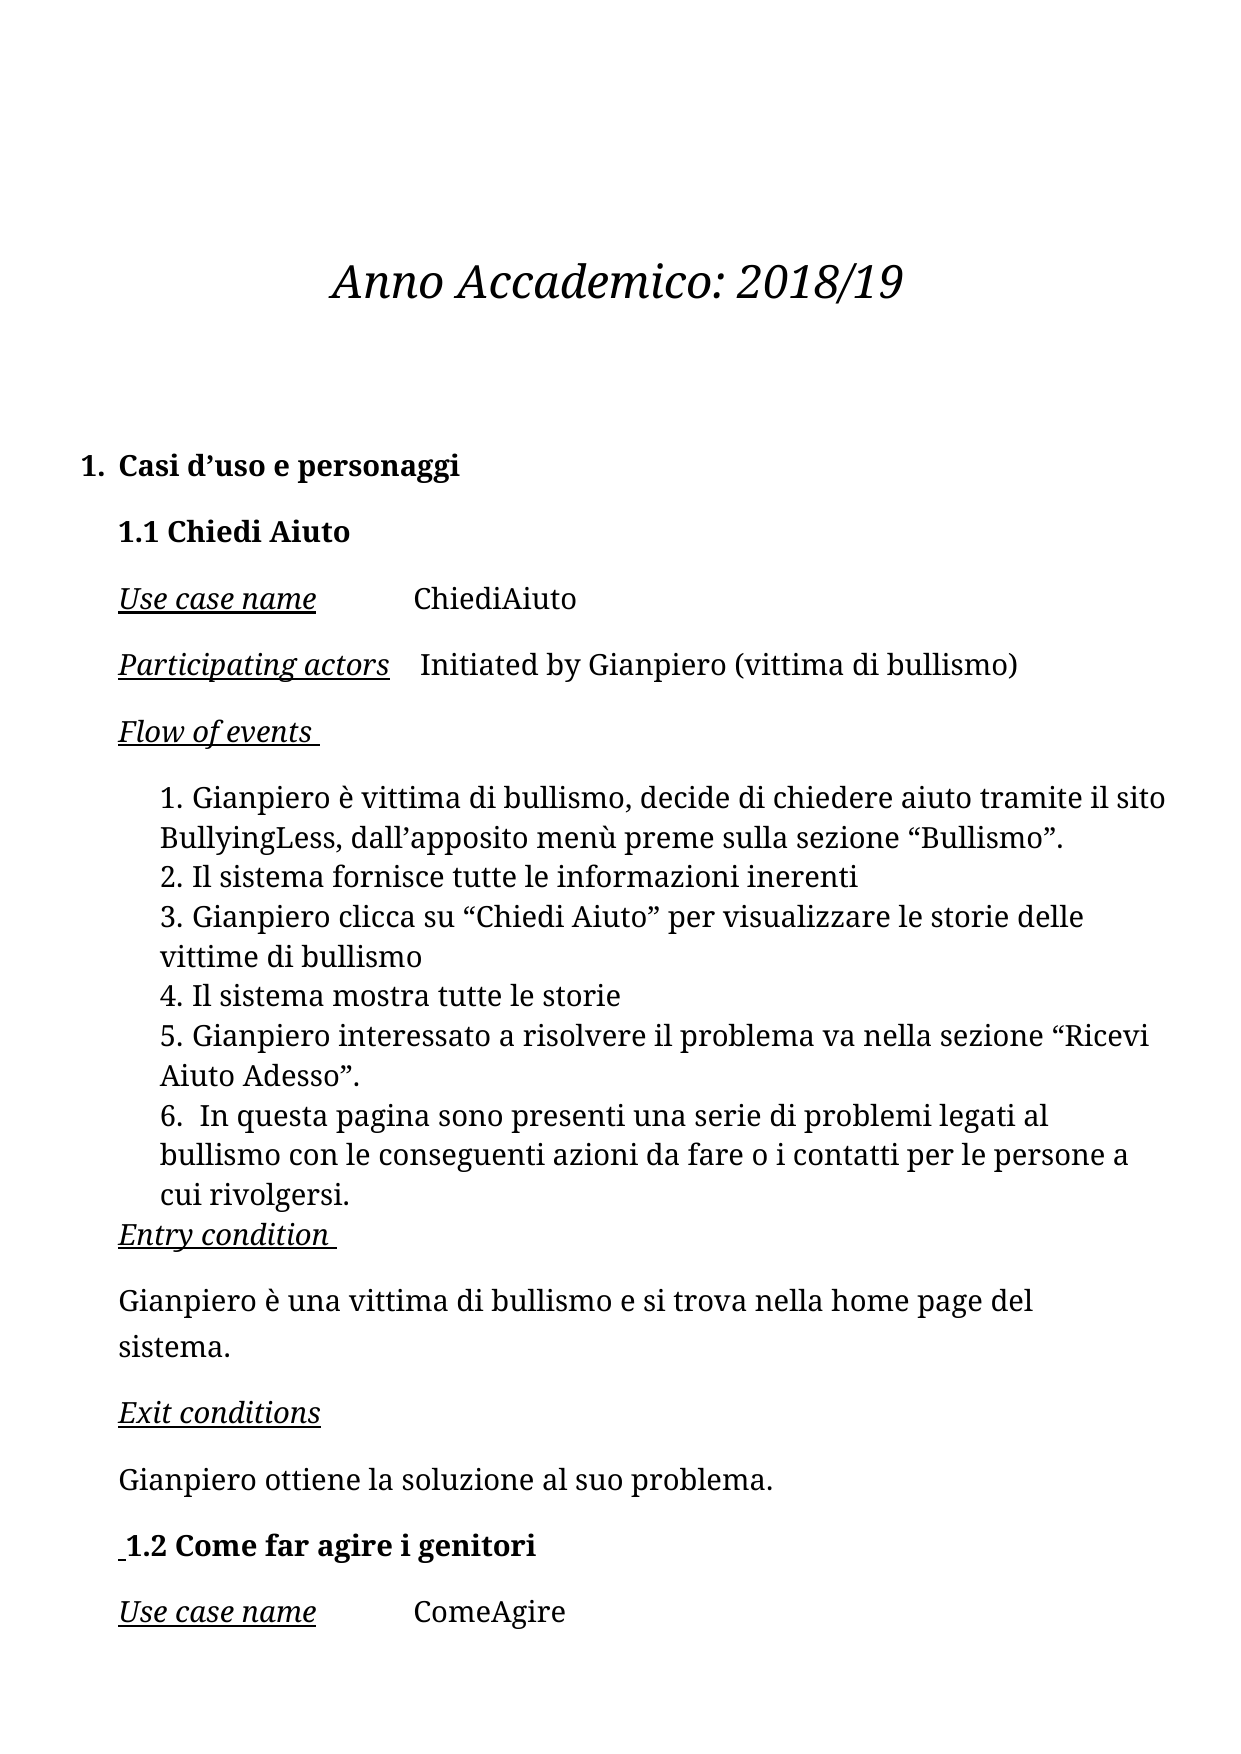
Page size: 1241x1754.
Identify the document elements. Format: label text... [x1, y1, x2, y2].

text Gianpiero ottiene la soluzione al suo problema. [118, 1459, 1122, 1498]
text Flow of events [118, 711, 1122, 751]
list Il sistema fornisce tutte le informazioni inerenti [159, 857, 1169, 896]
text 1.1 Chiedi Aiuto [118, 511, 1122, 551]
list Gianpiero interessato a risolvere il problema va nella sezione “Ricevi Aiuto Adesso”. [159, 1015, 1169, 1095]
text Use case name ComeAgire [118, 1592, 1122, 1631]
list Gianpiero clicca su “Chiedi Aiuto” per visualizzare le storie delle vittime di bullismo [159, 896, 1169, 976]
list Gianpiero è vittima di bullismo, decide di chiedere aiuto tramite il sito BullyingLess, dall’apposito menù preme sulla sezione “Bullismo”. [159, 777, 1169, 857]
text Use case name ChiediAiuto [118, 578, 1122, 618]
text Exit conditions [118, 1392, 1122, 1432]
list Il sistema mostra tutte le storie [159, 976, 1169, 1015]
text 1.2 Come far agire i genitori [118, 1525, 1122, 1565]
subtitle Anno Accademico: 2018/19 [118, 250, 1122, 312]
text Gianpiero è una vittima di bullismo e si trova nella home page del sistema. [118, 1280, 1122, 1366]
list In questa pagina sono presenti una serie di problemi legati al bullismo con le conseguenti azioni da fare o i contatti per le persone a cui rivolgersi. [159, 1095, 1169, 1214]
list Casi d’uso e personaggi [81, 445, 1122, 485]
text Participating actors Initiated by Gianpiero (vittima di bullismo) [118, 644, 1122, 684]
text Entry condition [118, 1214, 1169, 1253]
